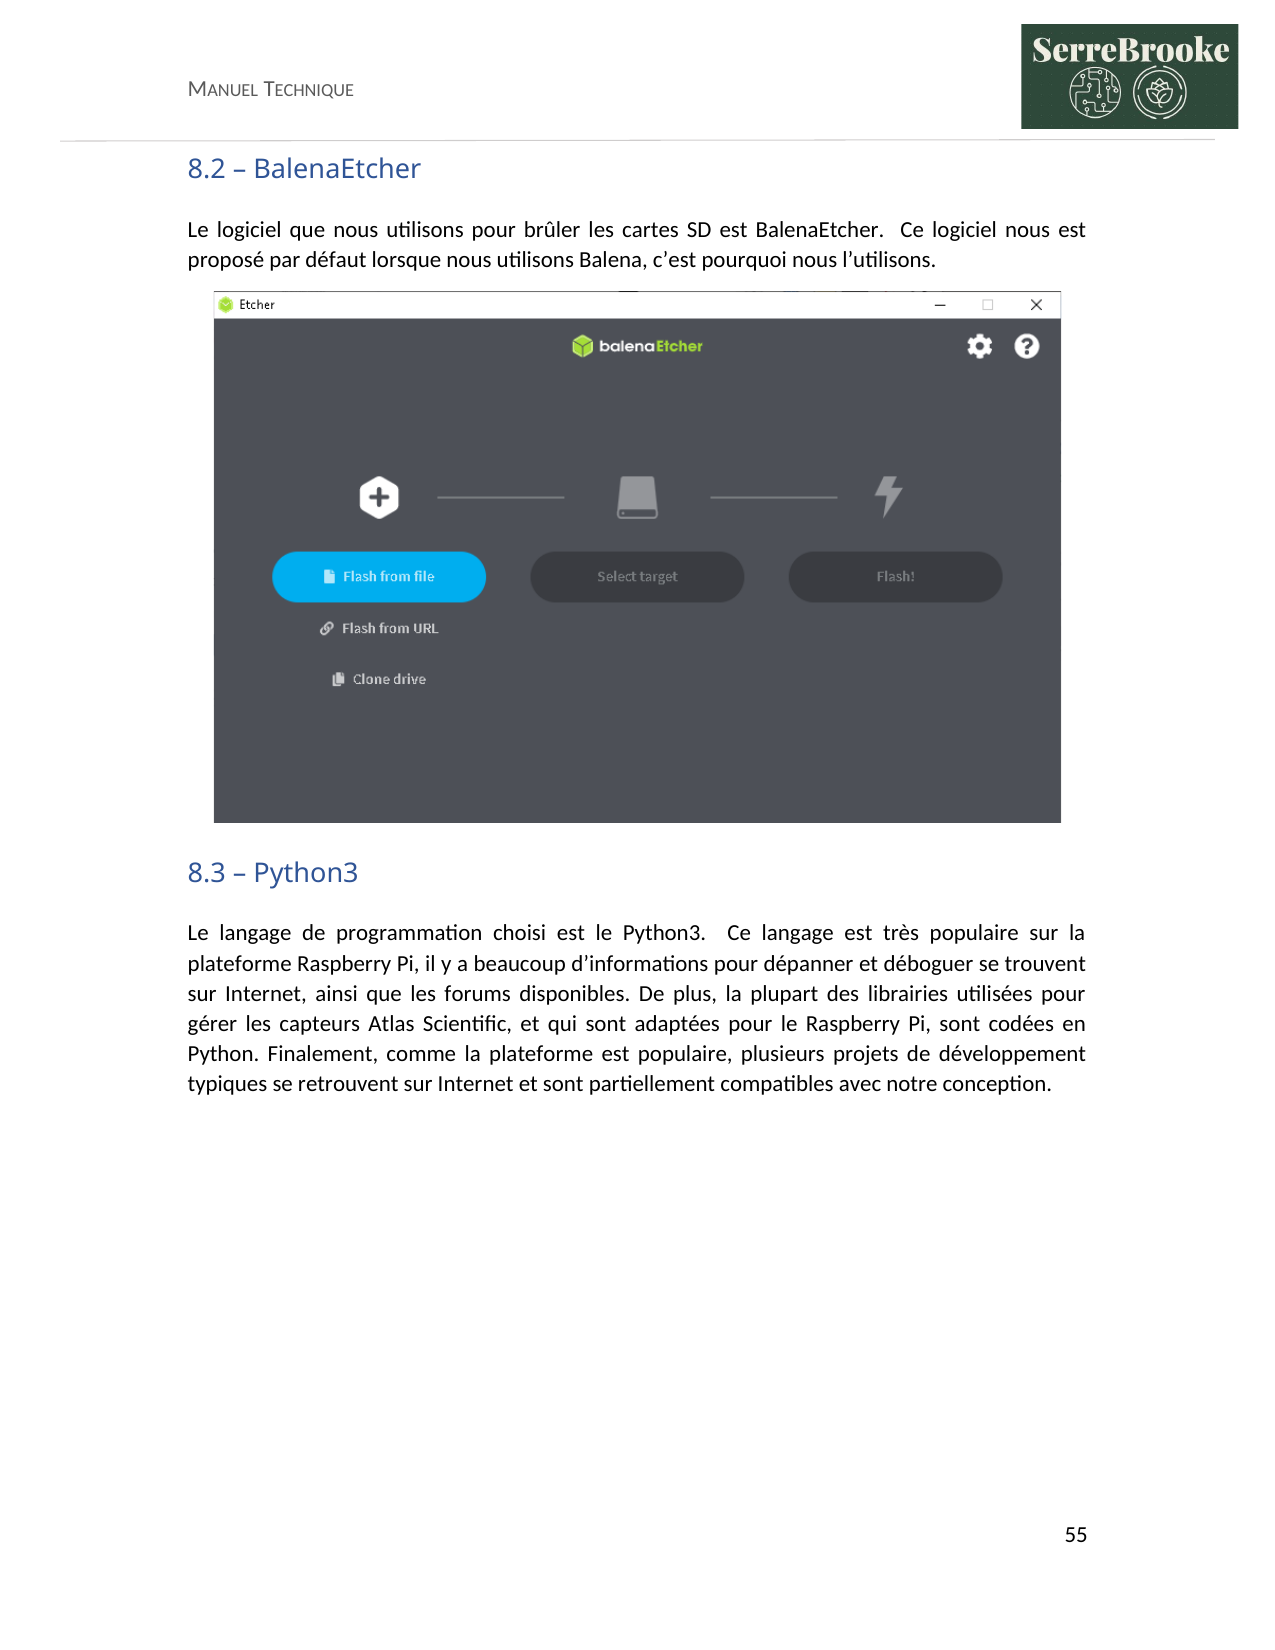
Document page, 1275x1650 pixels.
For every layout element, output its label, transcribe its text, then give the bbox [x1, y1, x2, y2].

picture [1021, 24, 1239, 129]
picture [213, 291, 1062, 823]
subtitle 8.3 – Python3 [187, 854, 1087, 891]
text Le langage de programmation choisi est le Python3. Ce langage est très populaire sur la plateforme Raspberry Pi, il y a beaucoup d’informations pour dépanner et déboguer se trouvent sur Internet, ainsi que les forums disponibles. De plus, la plupart des librairies utilisées pour gérer les capteurs Atlas Scientific, et qui sont adaptées pour le Raspberry Pi, sont codées en Python. Finalement, comme la plateforme est populaire, plusieurs projets de développement typiques se retrouvent sur Internet et sont partiellement compatibles avec notre conception. [187, 918, 1087, 1098]
subtitle 8.2 – BalenaEtcher [187, 150, 1087, 187]
text Le logiciel que nous utilisons pour brûler les cartes SD est BalenaEtcher. Ce logiciel nous est proposé par défaut lorsque nous utilisons Balena, c’est pourquoi nous l’utilisons. [187, 215, 1087, 273]
